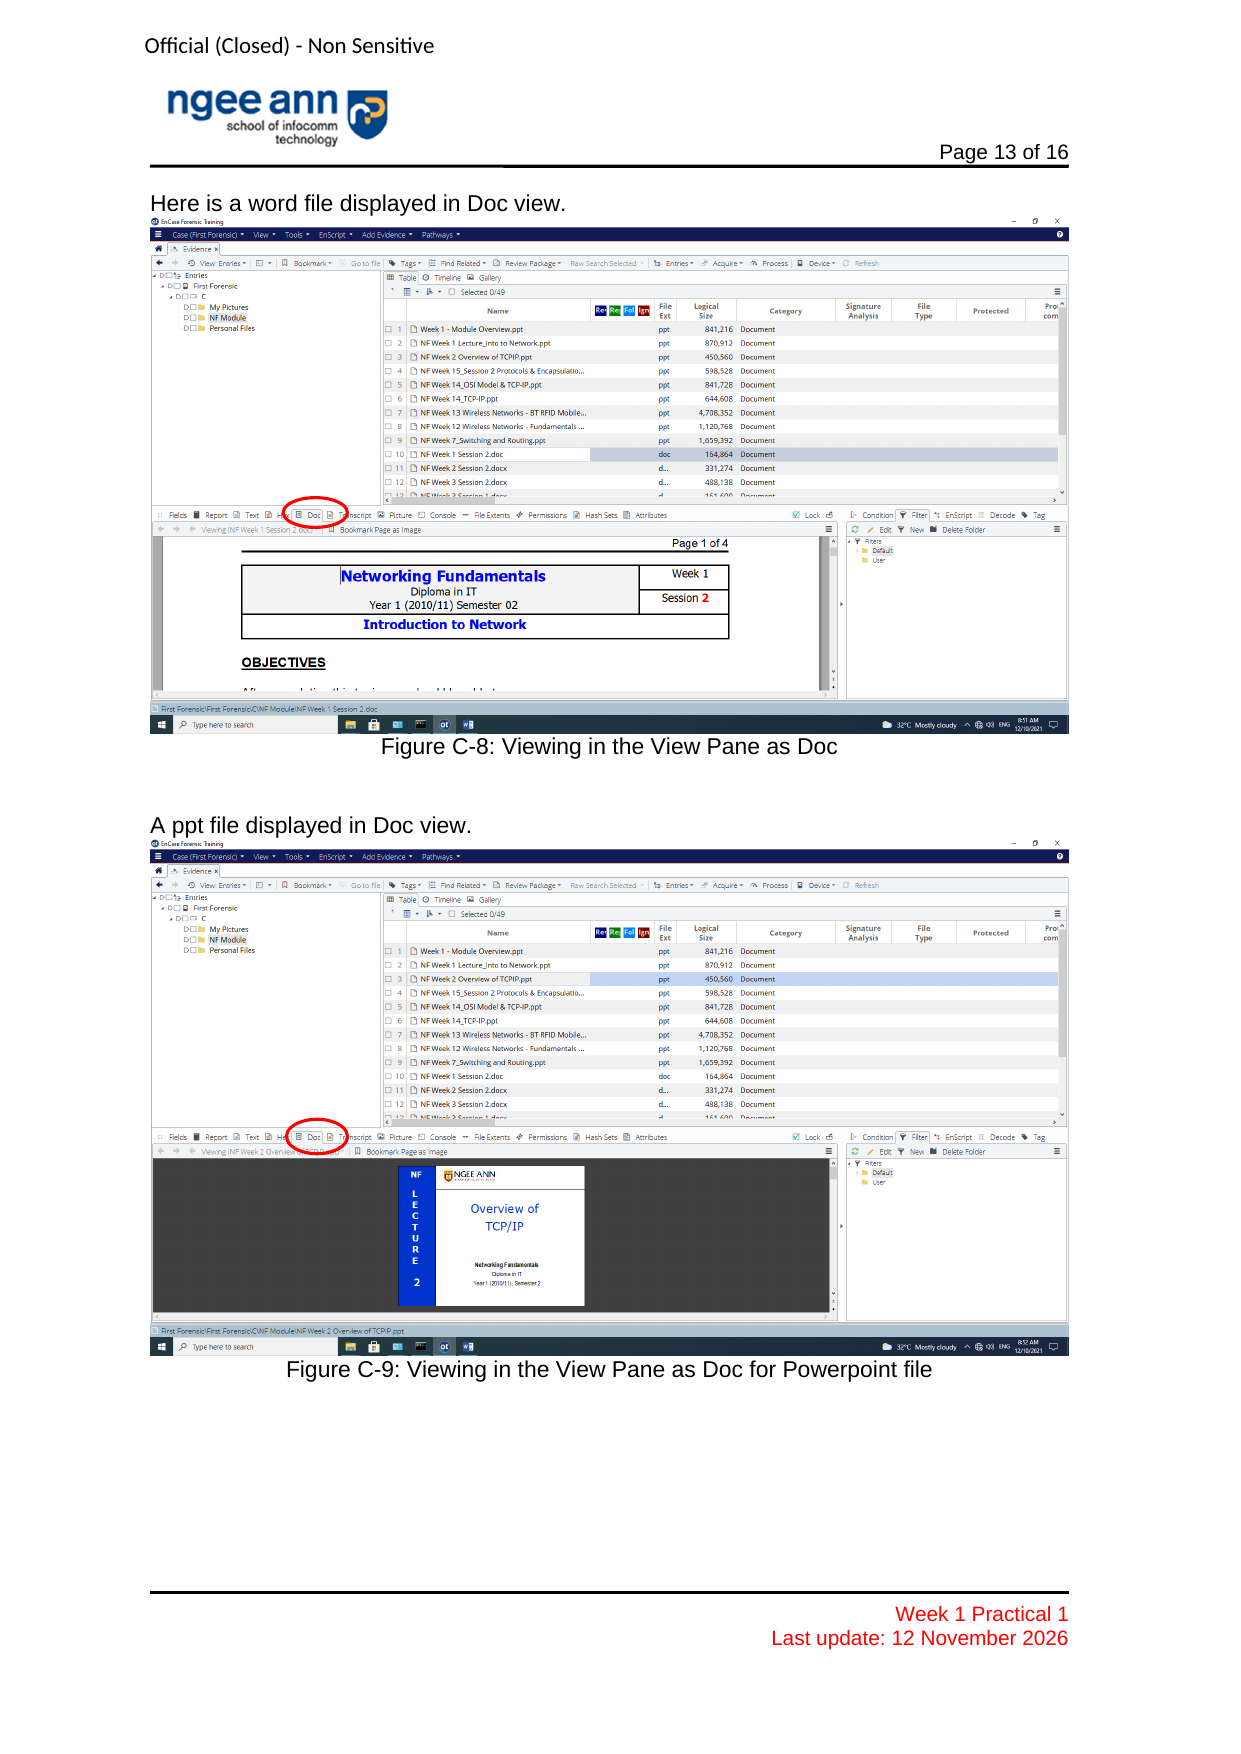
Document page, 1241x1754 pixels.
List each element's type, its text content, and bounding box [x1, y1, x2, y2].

picture [150, 75, 404, 160]
text Figure C-8: Viewing in the View Pane as Doc [150, 734, 1068, 760]
text Here is a word file displayed in Doc view. [150, 190, 1068, 216]
picture [150, 838, 1069, 1356]
text Figure C-9: Viewing in the View Pane as Doc for Powerpoint file [150, 1356, 1068, 1382]
picture [150, 216, 1069, 734]
text A ppt file displayed in Doc view. [150, 812, 1068, 838]
